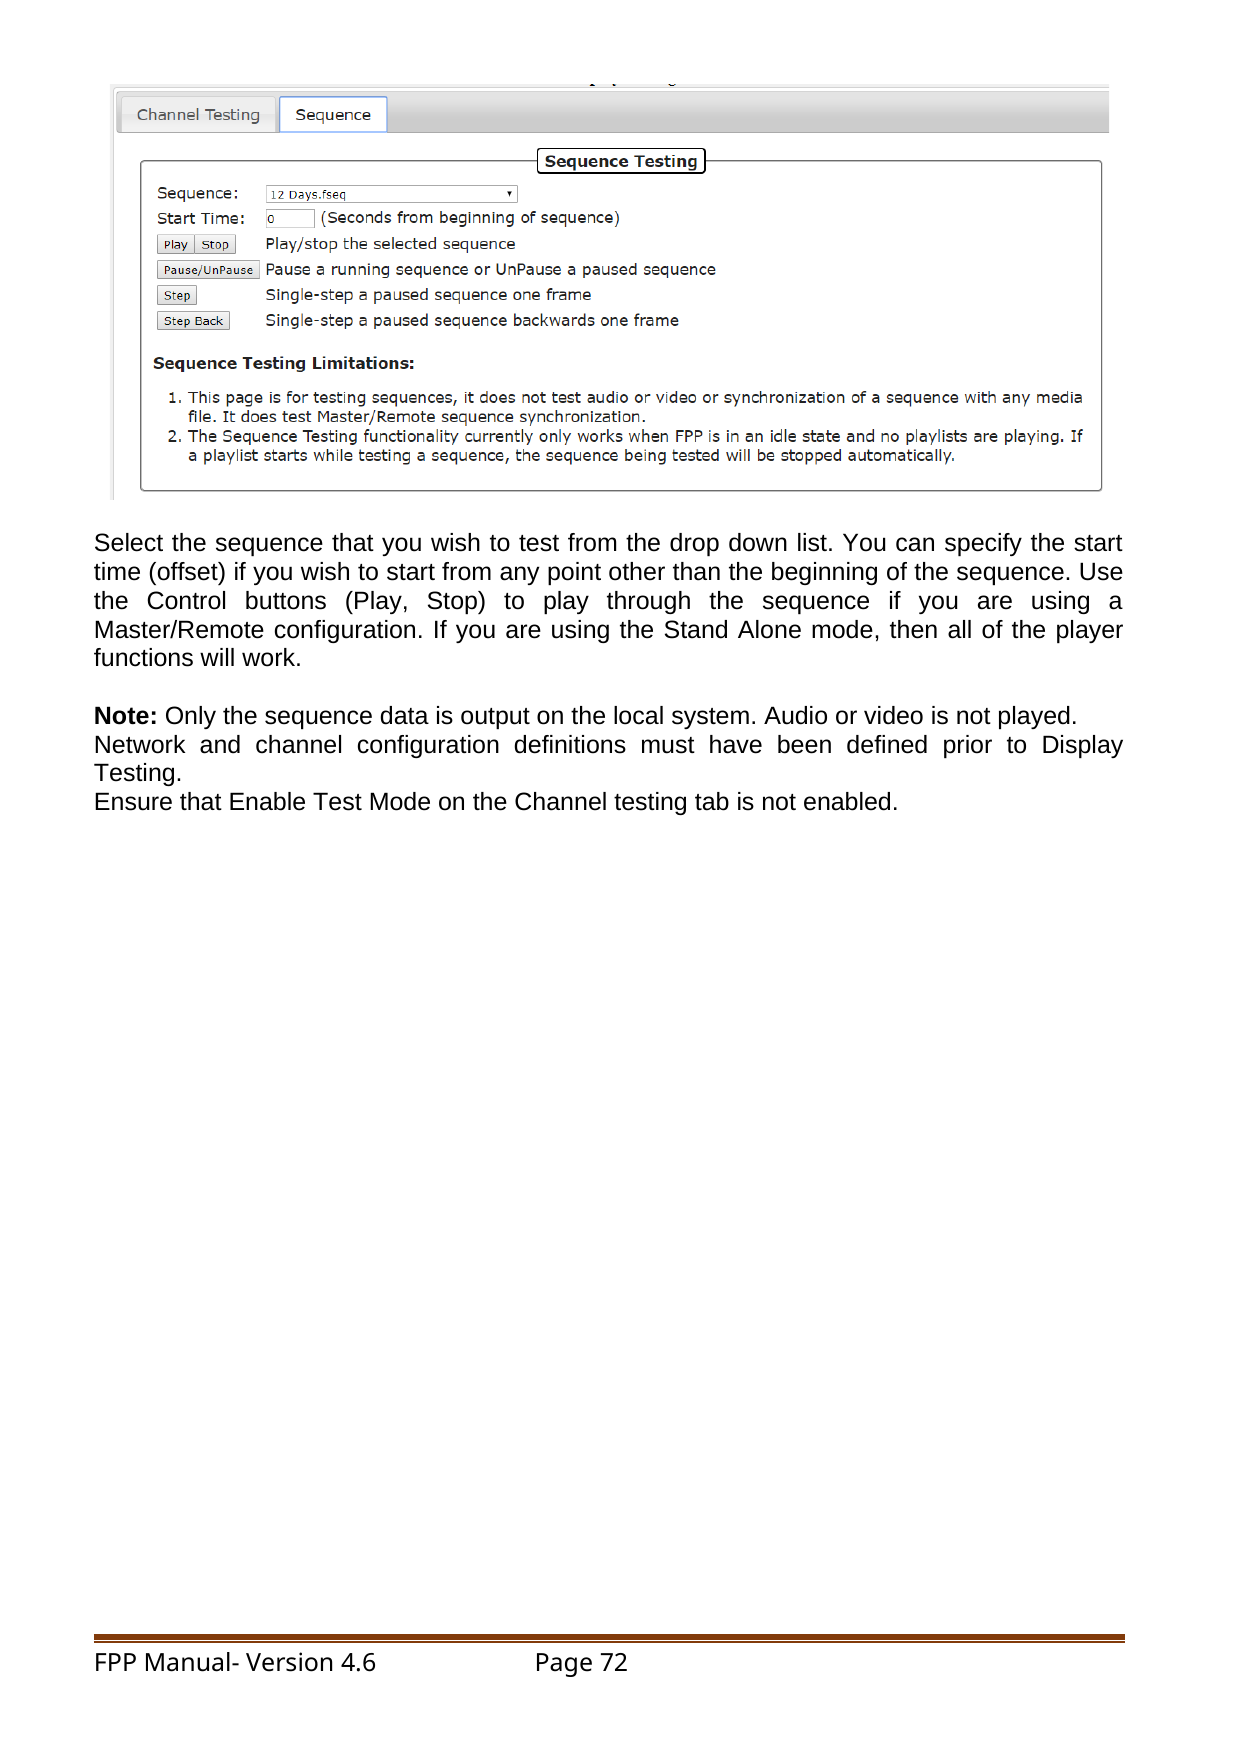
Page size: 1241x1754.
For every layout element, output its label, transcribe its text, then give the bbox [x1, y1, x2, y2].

text Select the sequence that you wish to test from the drop down list. You can specify the start time (offset) if you wish to start from any point other than the beginning of the sequence. Use the Control buttons (Play, Stop) to play through the sequence if you are using a Master/Remote configuration. If you are using the Stand Alone mode, then all of the player functions will work. [94, 528, 1125, 672]
text Ensure that Enable Test Mode on the Channel testing tab is not enabled. [94, 787, 1125, 816]
text Network and channel configuration definitions must have been defined prior to Display Testing. [94, 729, 1125, 787]
text Note: Only the sequence data is output on the local system. Audio or video is not played. [94, 701, 1125, 729]
picture [109, 84, 1110, 500]
